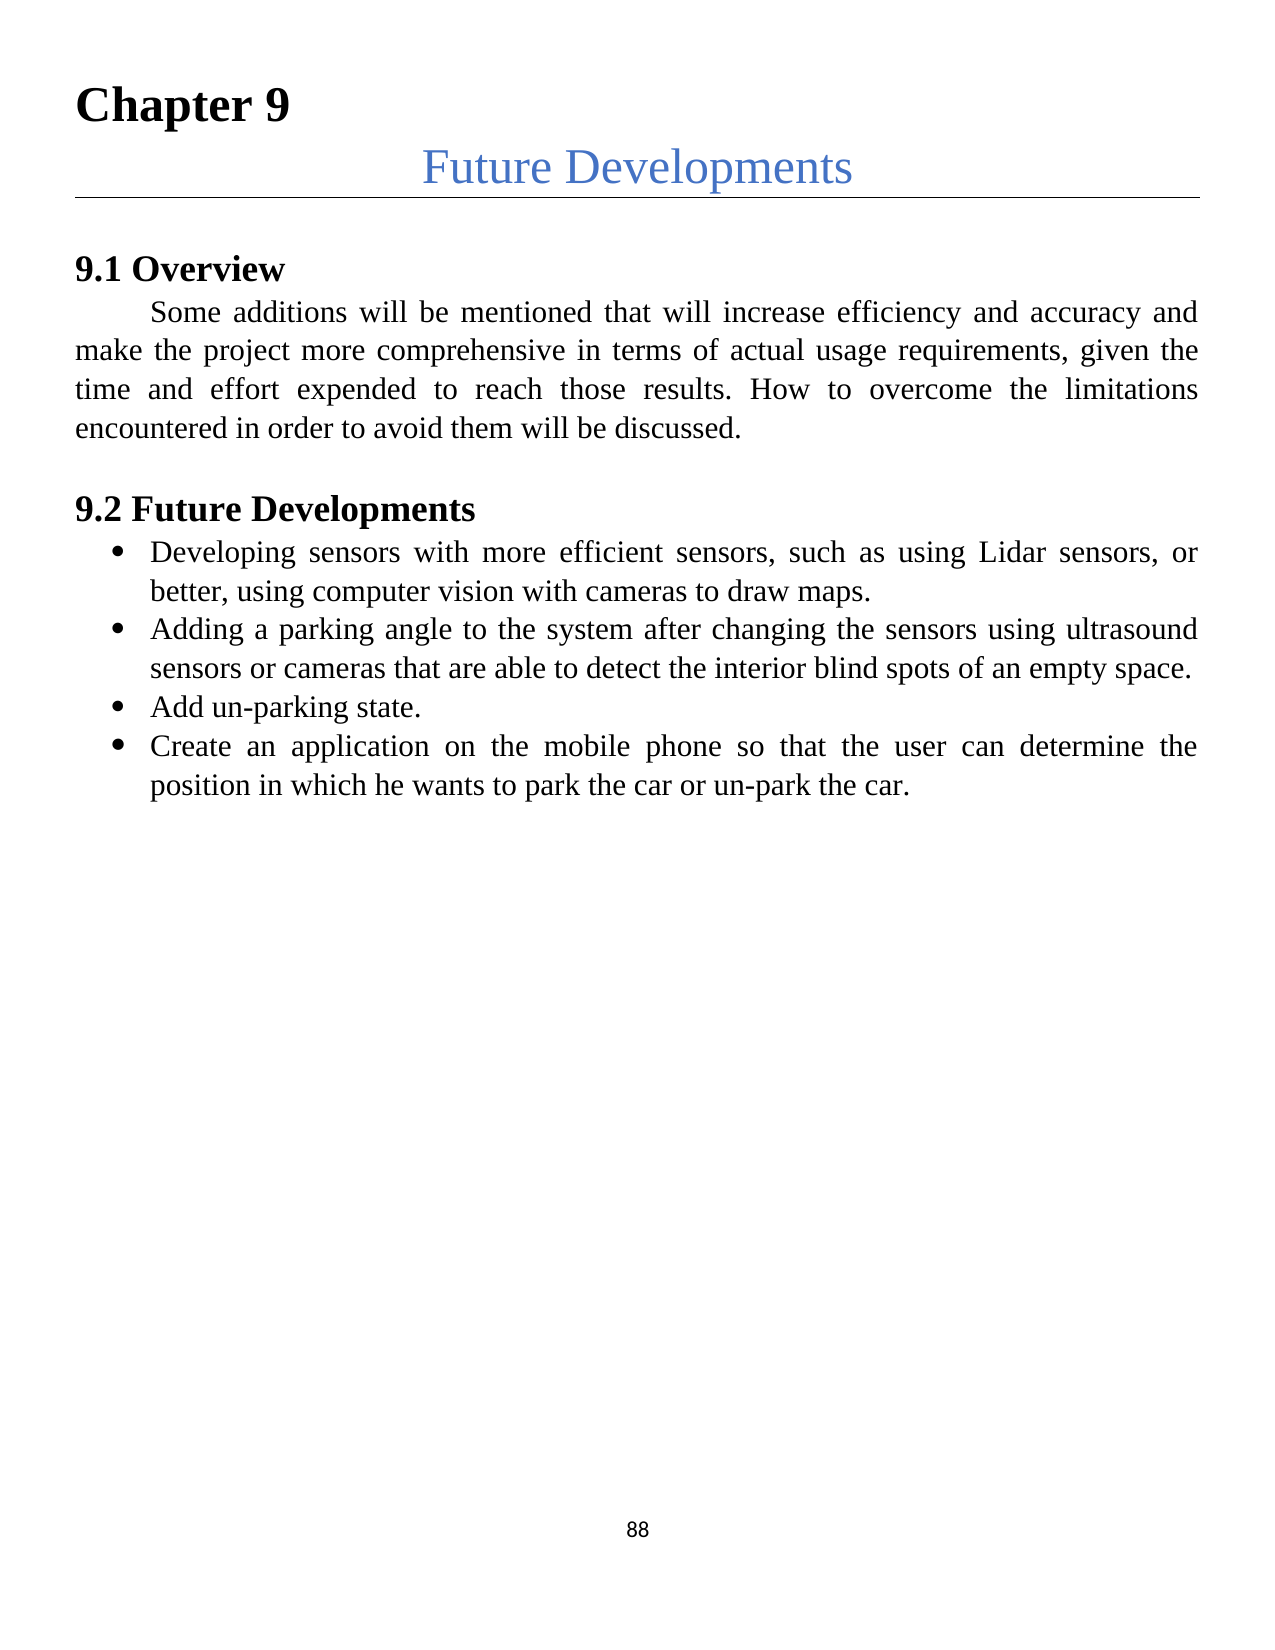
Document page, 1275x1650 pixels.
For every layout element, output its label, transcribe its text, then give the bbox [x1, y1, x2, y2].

text Future Developments [75, 137, 1200, 197]
list Create an application on the mobile phone so that the user can determine the position in which he wants to park the car or un-park the car. [112, 727, 1200, 802]
text 9.2 Future Developments [75, 487, 1200, 530]
list Add un-parking state. [112, 688, 1200, 724]
text 9.1 Overview [75, 246, 1200, 289]
list Adding a parking angle to the system after changing the sensors using ultrasound sensors or cameras that are able to detect the interior blind spots of an empty space. [112, 611, 1200, 685]
text Chapter 9 [75, 75, 1200, 132]
text Some additions will be mentioned that will increase efficiency and accuracy and make the project more comprehensive in terms of actual usage requirements, given the time and effort expended to reach those results. How to overcome the limitations encountered in order to avoid them will be discussed. [75, 293, 1200, 445]
list Developing sensors with more efficient sensors, such as using Lidar sensors, or better, using computer vision with cameras to draw maps. [112, 533, 1200, 608]
